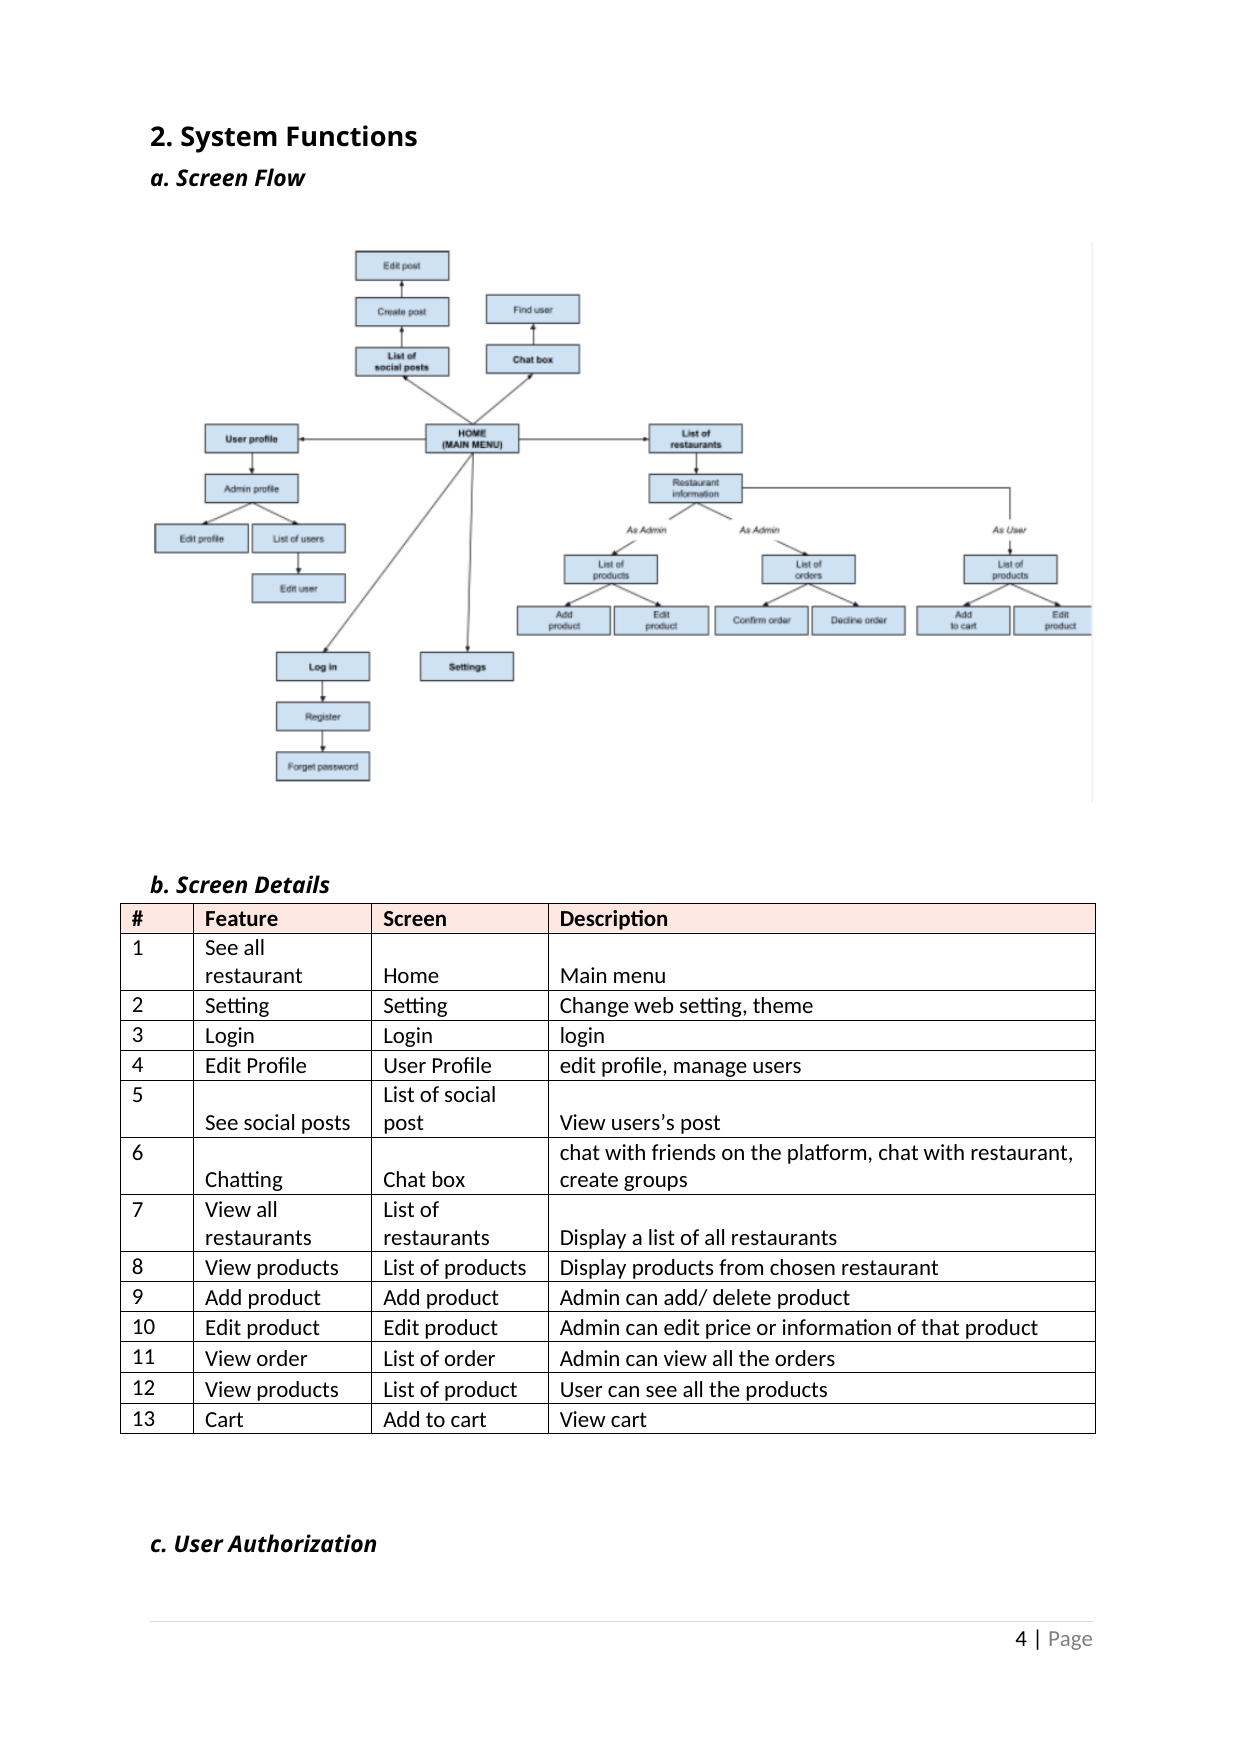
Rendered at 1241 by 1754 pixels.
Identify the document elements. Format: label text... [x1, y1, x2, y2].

subtitle a. Screen Flow [150, 162, 1093, 193]
table_cell List of restaurants [372, 1195, 548, 1251]
subtitle c. User Authorization [150, 1528, 1093, 1559]
table_cell 12 [121, 1373, 193, 1403]
table_cell login [549, 1021, 1095, 1049]
table_cell Login [372, 1021, 548, 1049]
table_cell Admin can add/ delete product [549, 1282, 1095, 1311]
table_cell Add product [194, 1282, 371, 1311]
table_cell Display products from chosen restaurant [549, 1252, 1095, 1281]
table_cell Add product [372, 1282, 548, 1311]
table_cell See all restaurant [194, 934, 371, 989]
table_cell 11 [121, 1342, 193, 1372]
table_cell List of social post [372, 1081, 548, 1137]
table_cell Display a list of all restaurants [549, 1195, 1095, 1251]
table_cell View products [194, 1373, 371, 1403]
subtitle 2. System Functions [150, 118, 1093, 155]
table_cell Admin can edit price or information of that product [549, 1312, 1095, 1341]
table_cell Chatting [194, 1138, 371, 1194]
table_cell 2 [121, 991, 193, 1019]
table_cell 6 [121, 1138, 193, 1194]
table_cell 1 [121, 934, 193, 989]
table_header Screen [372, 904, 548, 932]
table_header Feature [194, 904, 371, 932]
table_cell See social posts [194, 1081, 371, 1137]
table_cell edit profile, manage users [549, 1051, 1095, 1079]
subtitle b. Screen Details [150, 869, 1093, 900]
table_cell Change web setting, theme [549, 991, 1095, 1019]
table_cell View cart [549, 1404, 1095, 1433]
table_cell Edit product [194, 1312, 371, 1341]
table_header Description [549, 904, 1095, 932]
table_cell 13 [121, 1404, 193, 1433]
table_cell Setting [194, 991, 371, 1019]
table_cell 10 [121, 1312, 193, 1341]
picture [150, 242, 1093, 803]
table_cell View products [194, 1252, 371, 1281]
table_cell 4 [121, 1051, 193, 1079]
table_cell View all restaurants [194, 1195, 371, 1251]
table_cell Edit Profile [194, 1051, 371, 1079]
table_cell 9 [121, 1282, 193, 1311]
table_cell 5 [121, 1081, 193, 1137]
table_cell chat with friends on the platform, chat with restaurant, create groups [549, 1138, 1095, 1194]
table_cell 7 [121, 1195, 193, 1251]
table_cell Home [372, 934, 548, 989]
table_cell Edit product [372, 1312, 548, 1341]
table_cell Chat box [372, 1138, 548, 1194]
table_cell Admin can view all the orders [549, 1342, 1095, 1372]
table_cell 8 [121, 1252, 193, 1281]
table_cell 3 [121, 1021, 193, 1049]
table_cell User can see all the products [549, 1373, 1095, 1403]
table_cell View order [194, 1342, 371, 1372]
table_cell View users’s post [549, 1081, 1095, 1137]
table_cell Add to cart [372, 1404, 548, 1433]
table_cell List of product [372, 1373, 548, 1403]
table_cell Login [194, 1021, 371, 1049]
table_cell Setting [372, 991, 548, 1019]
table_cell User Profile [372, 1051, 548, 1079]
table_header # [121, 904, 193, 932]
table_cell Cart [194, 1404, 371, 1433]
table_cell Main menu [549, 934, 1095, 989]
table_cell List of products [372, 1252, 548, 1281]
table_cell List of order [372, 1342, 548, 1372]
